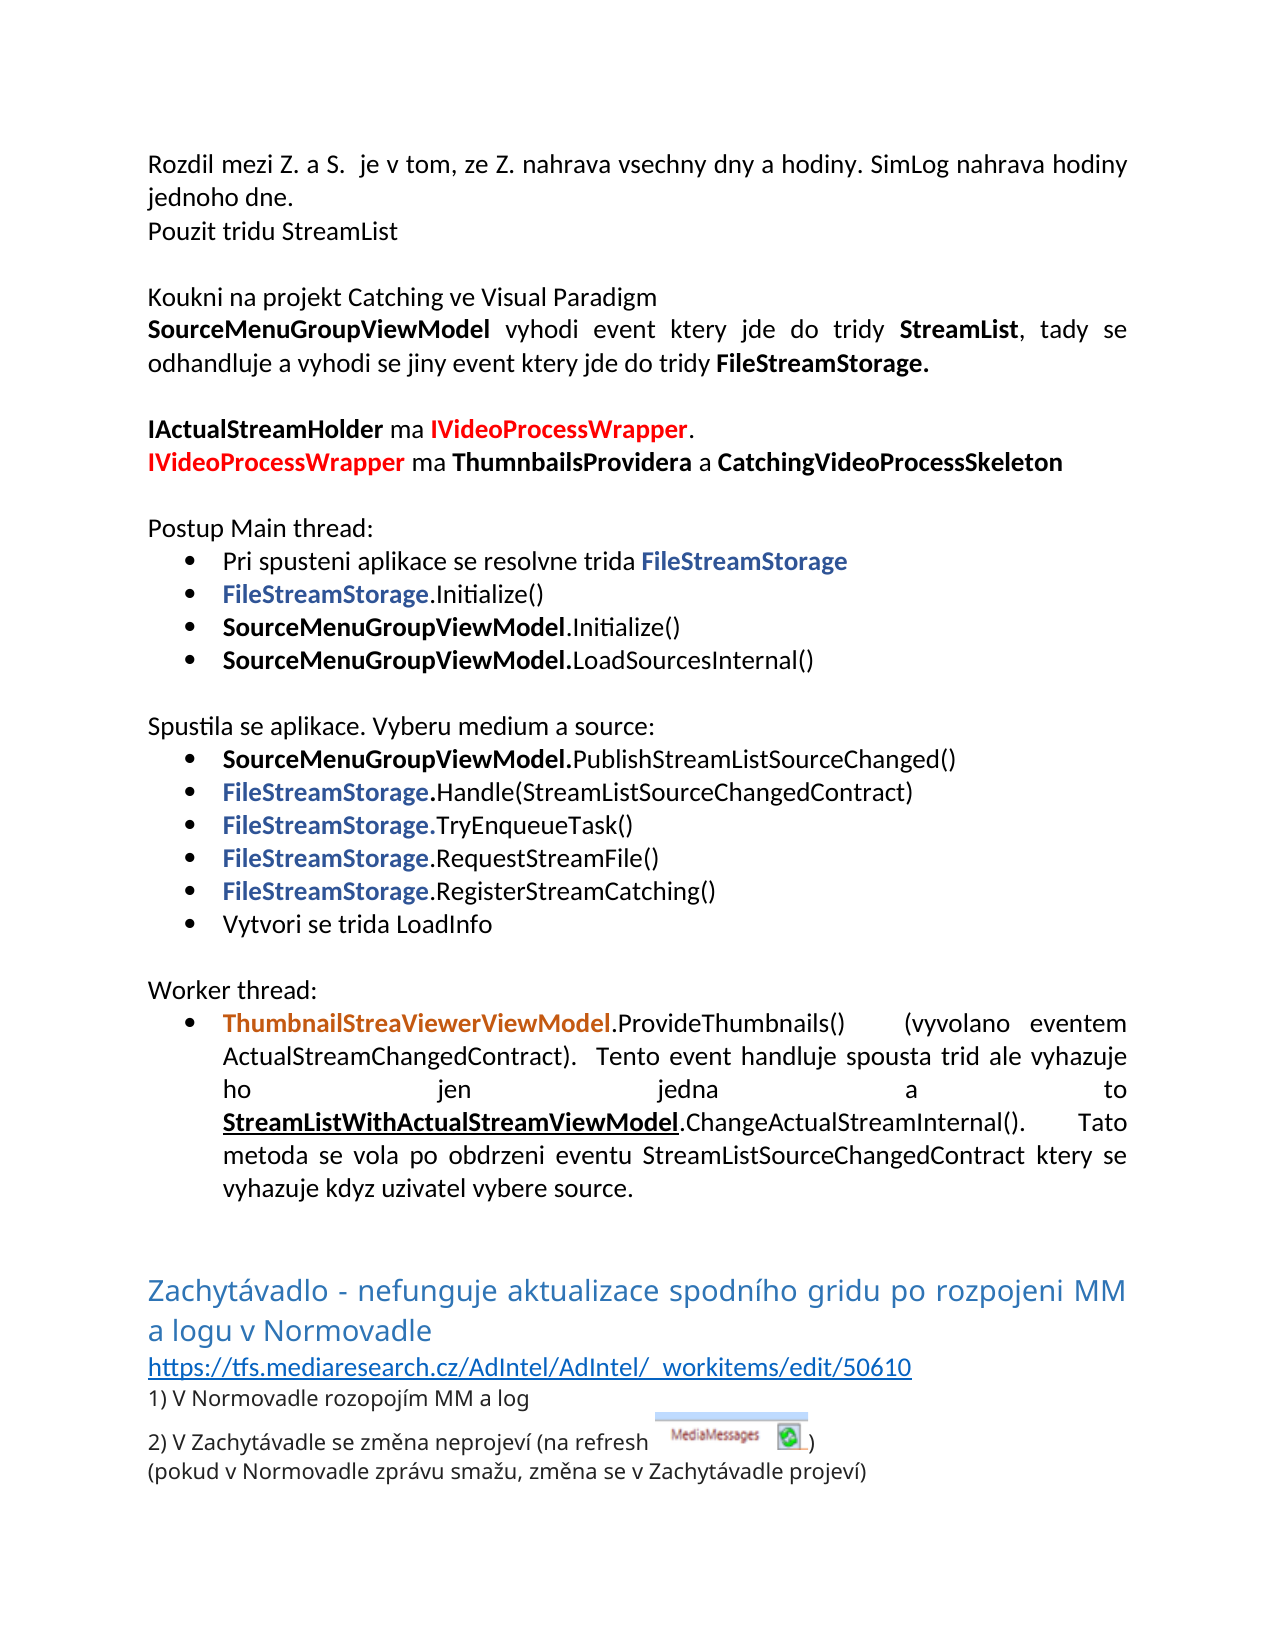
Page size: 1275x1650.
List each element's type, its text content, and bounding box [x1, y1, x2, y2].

list SourceMenuGroupViewModel.PublishStreamListSourceChanged() [185, 742, 1127, 775]
text Spustila se aplikace. Vyberu medium a source: [148, 709, 1127, 742]
text Worker thread: [148, 973, 1127, 1006]
list FileStreamStorage.Handle(StreamListSourceChangedContract) [185, 775, 1127, 808]
text Pouzit tridu StreamList [148, 214, 1127, 247]
text Postup Main thread: [148, 511, 1127, 544]
picture [655, 1412, 809, 1450]
list SourceMenuGroupViewModel.Initialize() [185, 610, 1127, 643]
text Rozdil mezi Z. a S. je v tom, ze Z. nahrava vsechny dny a hodiny. SimLog nahrava hodiny jednoho dne. [148, 148, 1127, 214]
list FileStreamStorage.Initialize() [185, 577, 1127, 610]
list FileStreamStorage.RegisterStreamCatching() [185, 874, 1127, 907]
text IActualStreamHolder ma IVideoProcessWrapper. [148, 412, 1127, 445]
subtitle Zachytávadlo - nefunguje aktualizace spodního gridu po rozpojeni MM a logu v Normovadle [148, 1270, 1127, 1350]
text 1) V Normovadle rozopojím MM a log [148, 1383, 1127, 1412]
list SourceMenuGroupViewModel.LoadSourcesInternal() [185, 643, 1127, 676]
text SourceMenuGroupViewModel vyhodi event ktery jde do tridy StreamList, tady se odhandluje a vyhodi se jiny event ktery jde do tridy FileStreamStorage. [148, 313, 1127, 379]
list FileStreamStorage.TryEnqueueTask() [185, 808, 1127, 841]
text IVideoProcessWrapper ma ThumnbailsProvidera a CatchingVideoProcessSkeleton [148, 445, 1127, 478]
list Pri spusteni aplikace se resolvne trida FileStreamStorage [185, 544, 1127, 577]
text 2) V Zachytávadle se změna neprojeví (na refresh ) [148, 1412, 1127, 1456]
text Koukni na projekt Catching ve Visual Paradigm [148, 280, 1127, 313]
list ThumbnailStreaViewerViewModel.ProvideThumbnails() (vyvolano eventem ActualStreamChangedContract). Tento event handluje spousta trid ale vyhazuje ho jen jedna a to StreamListWithActualStreamViewModel.ChangeActualStreamInternal(). Tato metoda se vola po obdrzeni eventu StreamListSourceChangedContract ktery se vyhazuje kdyz uzivatel vybere source. [185, 1006, 1127, 1204]
list Vytvori se trida LoadInfo [185, 907, 1127, 940]
list FileStreamStorage.RequestStreamFile() [185, 841, 1127, 874]
text (pokud v Normovadle zprávu smažu, změna se v Zachytávadle projeví) [148, 1456, 1127, 1486]
text https://tfs.mediaresearch.cz/AdIntel/AdIntel/_workitems/edit/50610 [148, 1350, 1127, 1383]
